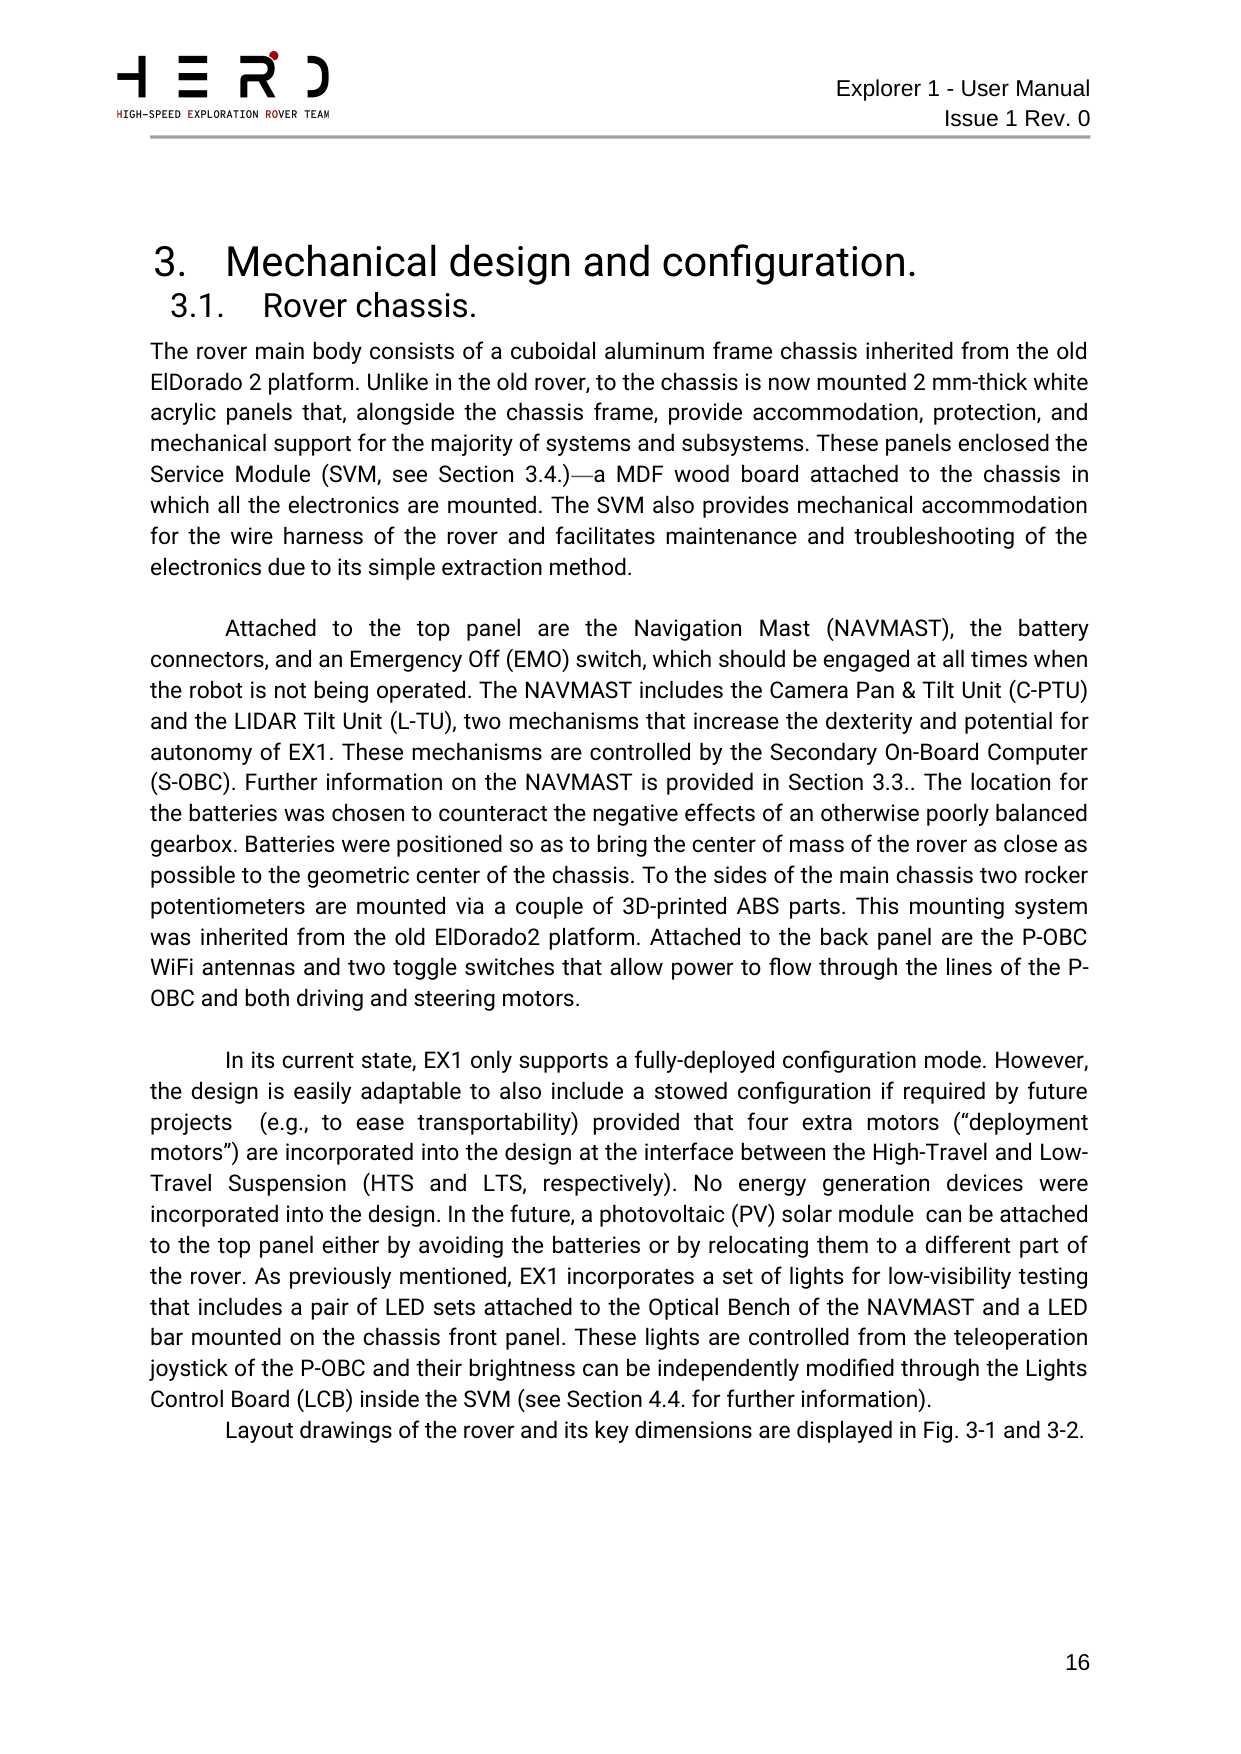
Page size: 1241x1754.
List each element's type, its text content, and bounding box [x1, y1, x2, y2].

text Attached to the top panel are the Navigation Mast (NAVMAST), the battery connectors, and an Emergency Off (EMO) switch, which should be engaged at all times when the robot is not being operated. The NAVMAST includes the Camera Pan & Tilt Unit (C-PTU) and the LIDAR Tilt Unit (L-TU), two mechanisms that increase the dexterity and potential for autonomy of EX1. These mechanisms are controlled by the Secondary On-Board Computer (S-OBC). Further information on the NAVMAST is provided in Section 3.3.. The location for the batteries was chosen to counteract the negative effects of an otherwise poorly balanced gearbox. Batteries were positioned so as to bring the center of mass of the rover as close as possible to the geometric center of the chassis. To the sides of the main chassis two rocker potentiometers are mounted via a couple of 3D-printed ABS parts. This mounting system was inherited from the old ElDorado2 platform. Attached to the back panel are the P-OBC WiFi antennas and two toggle switches that allow power to flow through the lines of the P-OBC and both driving and steering motors. [150, 615, 1090, 1012]
text In its current state, EX1 only supports a fully-deployed configuration mode. However, the design is easily adaptable to also include a stowed configuration if required by future projects (e.g., to ease transportability) provided that four extra motors (“deployment motors”) are incorporated into the design at the interface between the High-Travel and Low-Travel Suspension (HTS and LTS, respectively). No energy generation devices were incorporated into the design. In the future, a photovoltaic (PV) solar module can be attached to the top panel either by avoiding the batteries or by relocating them to a different part of the rover. As previously mentioned, EX1 incorporates a set of lights for low-visibility testing that includes a pair of LED sets attached to the Optical Bench of the NAVMAST and a LED bar mounted on the chassis front panel. These lights are controlled from the teleoperation joystick of the P-OBC and their brightness can be independently modified through the Lights Control Board (LCB) inside the SVM (see Section 4.4. for further information). [150, 1047, 1090, 1413]
text The rover main body consists of a cuboidal aluminum frame chassis inherited from the old ElDorado 2 platform. Unlike in the old rover, to the chassis is now mounted 2 mm-thick white acrylic panels that, alongside the chassis frame, provide accommodation, protection, and mechanical support for the majority of systems and subsystems. These panels enclosed the Service Module (SVM, see Section 3.4.)—a MDF wood board attached to the chassis in which all the electronics are mounted. The SVM also provides mechanical accommodation for the wire harness of the rover and facilitates maintenance and troubleshooting of the electronics due to its simple extraction method. [150, 338, 1090, 581]
subtitle Mechanical design and configuration. [187, 237, 1090, 286]
text Layout drawings of the rover and its key dimensions are displayed in Fig. 3-1 and 3-2. [150, 1417, 1090, 1444]
subtitle Rover chassis. [225, 286, 1090, 325]
picture [117, 51, 329, 118]
